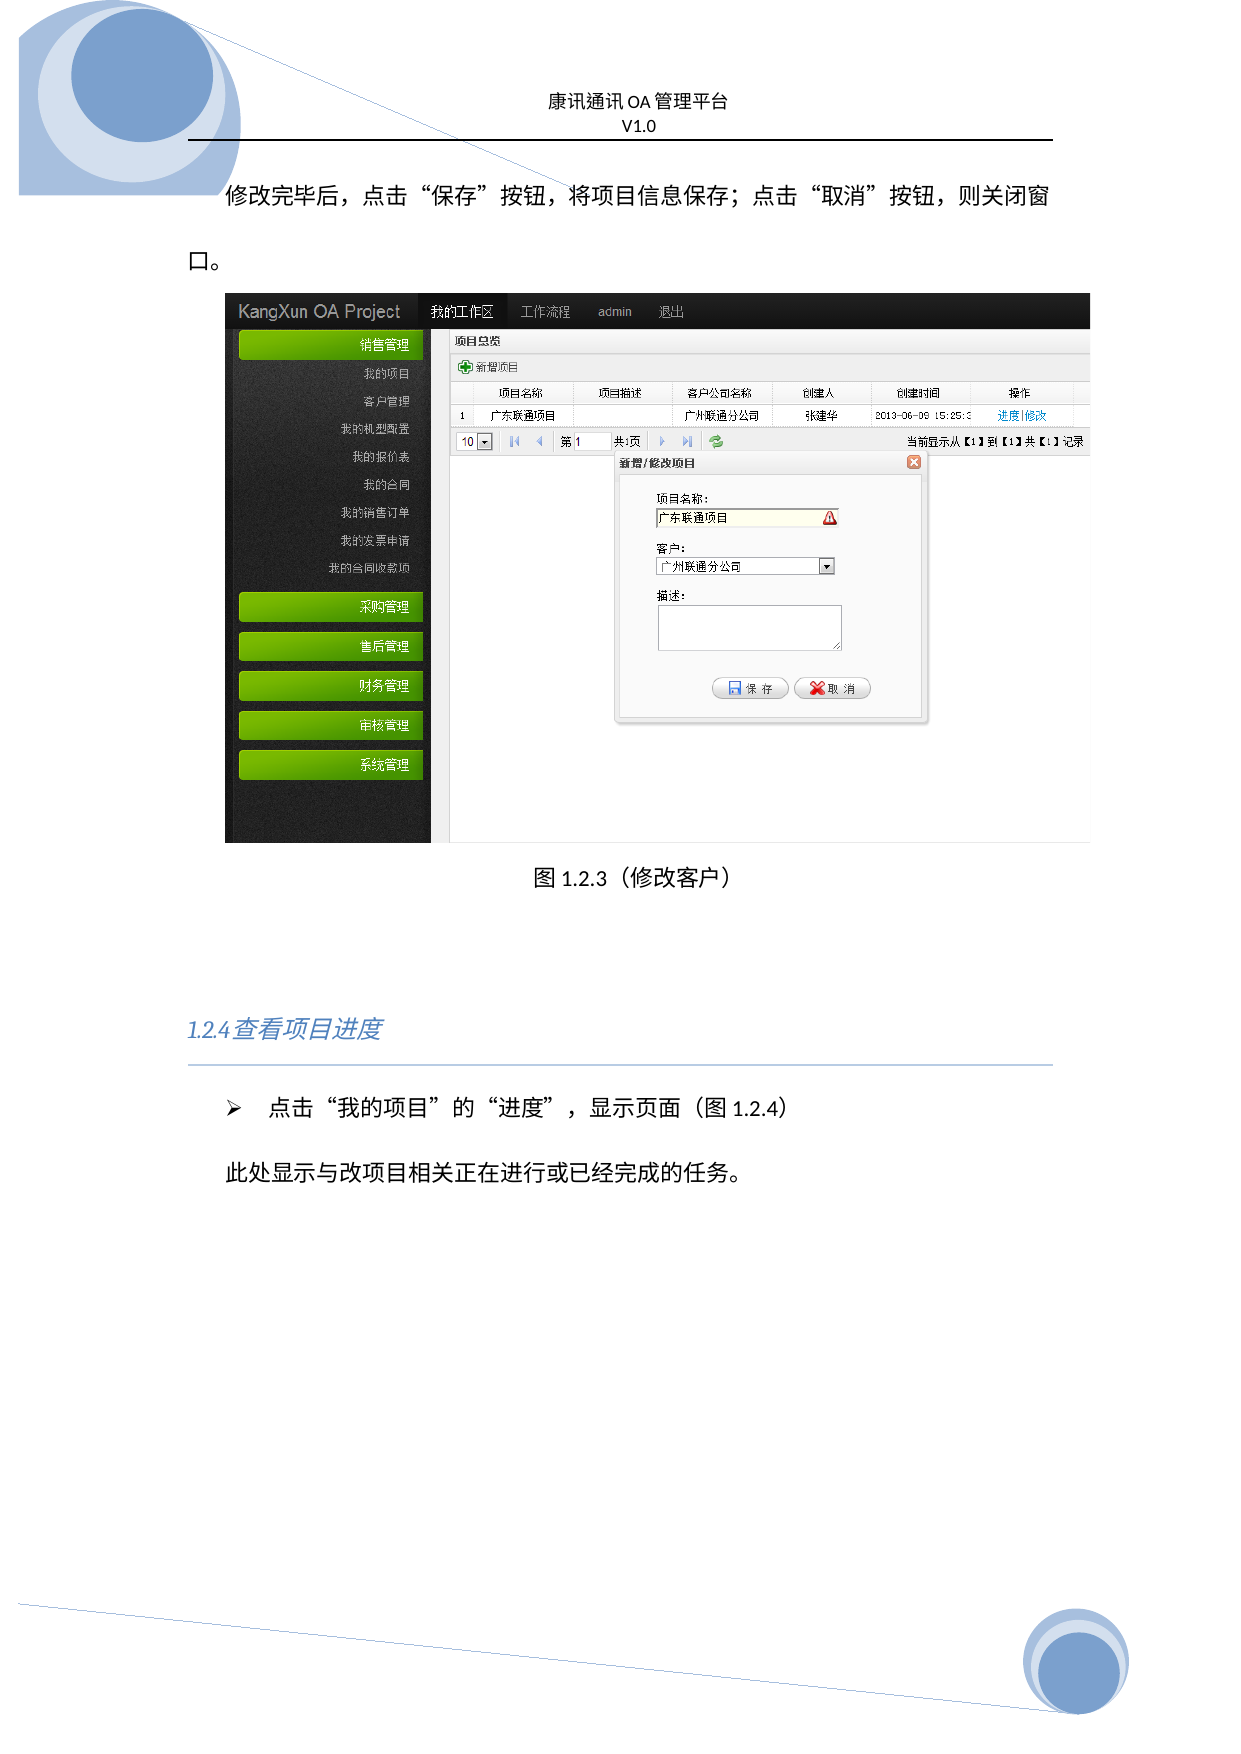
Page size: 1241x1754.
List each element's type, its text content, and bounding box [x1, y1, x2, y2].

text 修改完毕后，点击“保存”按钮，将项目信息保存；点击“取消”按钮，则关闭窗口。 [187, 162, 1053, 292]
text 此处显示与改项目相关正在进行或已经完成的任务。 [187, 1139, 1053, 1204]
text 图1.2.3（修改客户） [187, 844, 1053, 909]
picture [225, 293, 1091, 843]
subtitle 查看项目进度 [187, 995, 1053, 1066]
list 点击“我的项目”的“进度”，显示页面（图1.2.4） [225, 1074, 1053, 1139]
